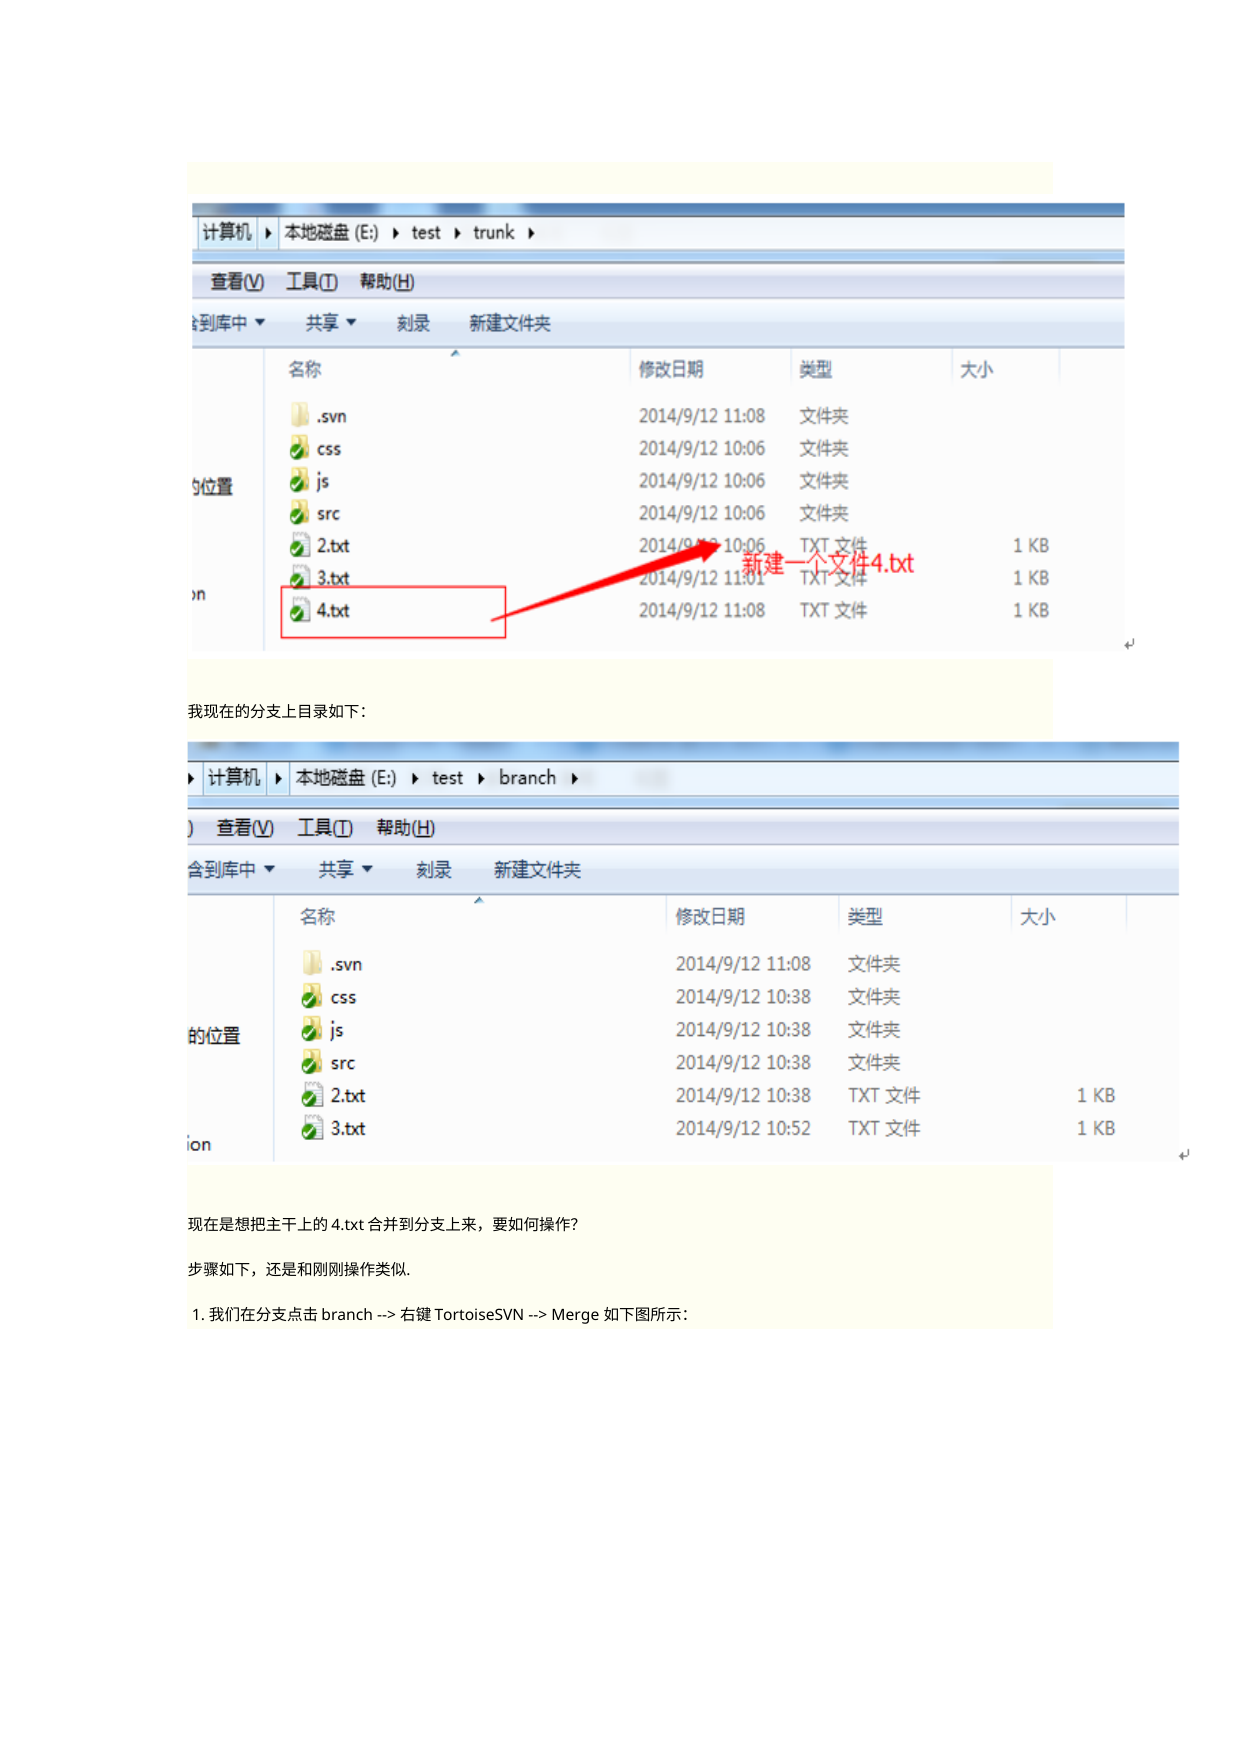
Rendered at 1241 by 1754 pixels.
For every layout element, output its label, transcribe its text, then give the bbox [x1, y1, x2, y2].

text 现在是想把主干上的4.txt合并到分支上来，要如何操作？ [187, 1207, 1053, 1239]
picture [187, 194, 1141, 659]
text 我现在的分支上目录如下： [187, 694, 1053, 727]
text 1. 我们在分支点击branch --> 右键TortoiseSVN --> Merge 如下图所示： [187, 1297, 1053, 1329]
text 步骤如下，还是和刚刚操作类似. [187, 1252, 1053, 1284]
picture [187, 739, 1194, 1165]
